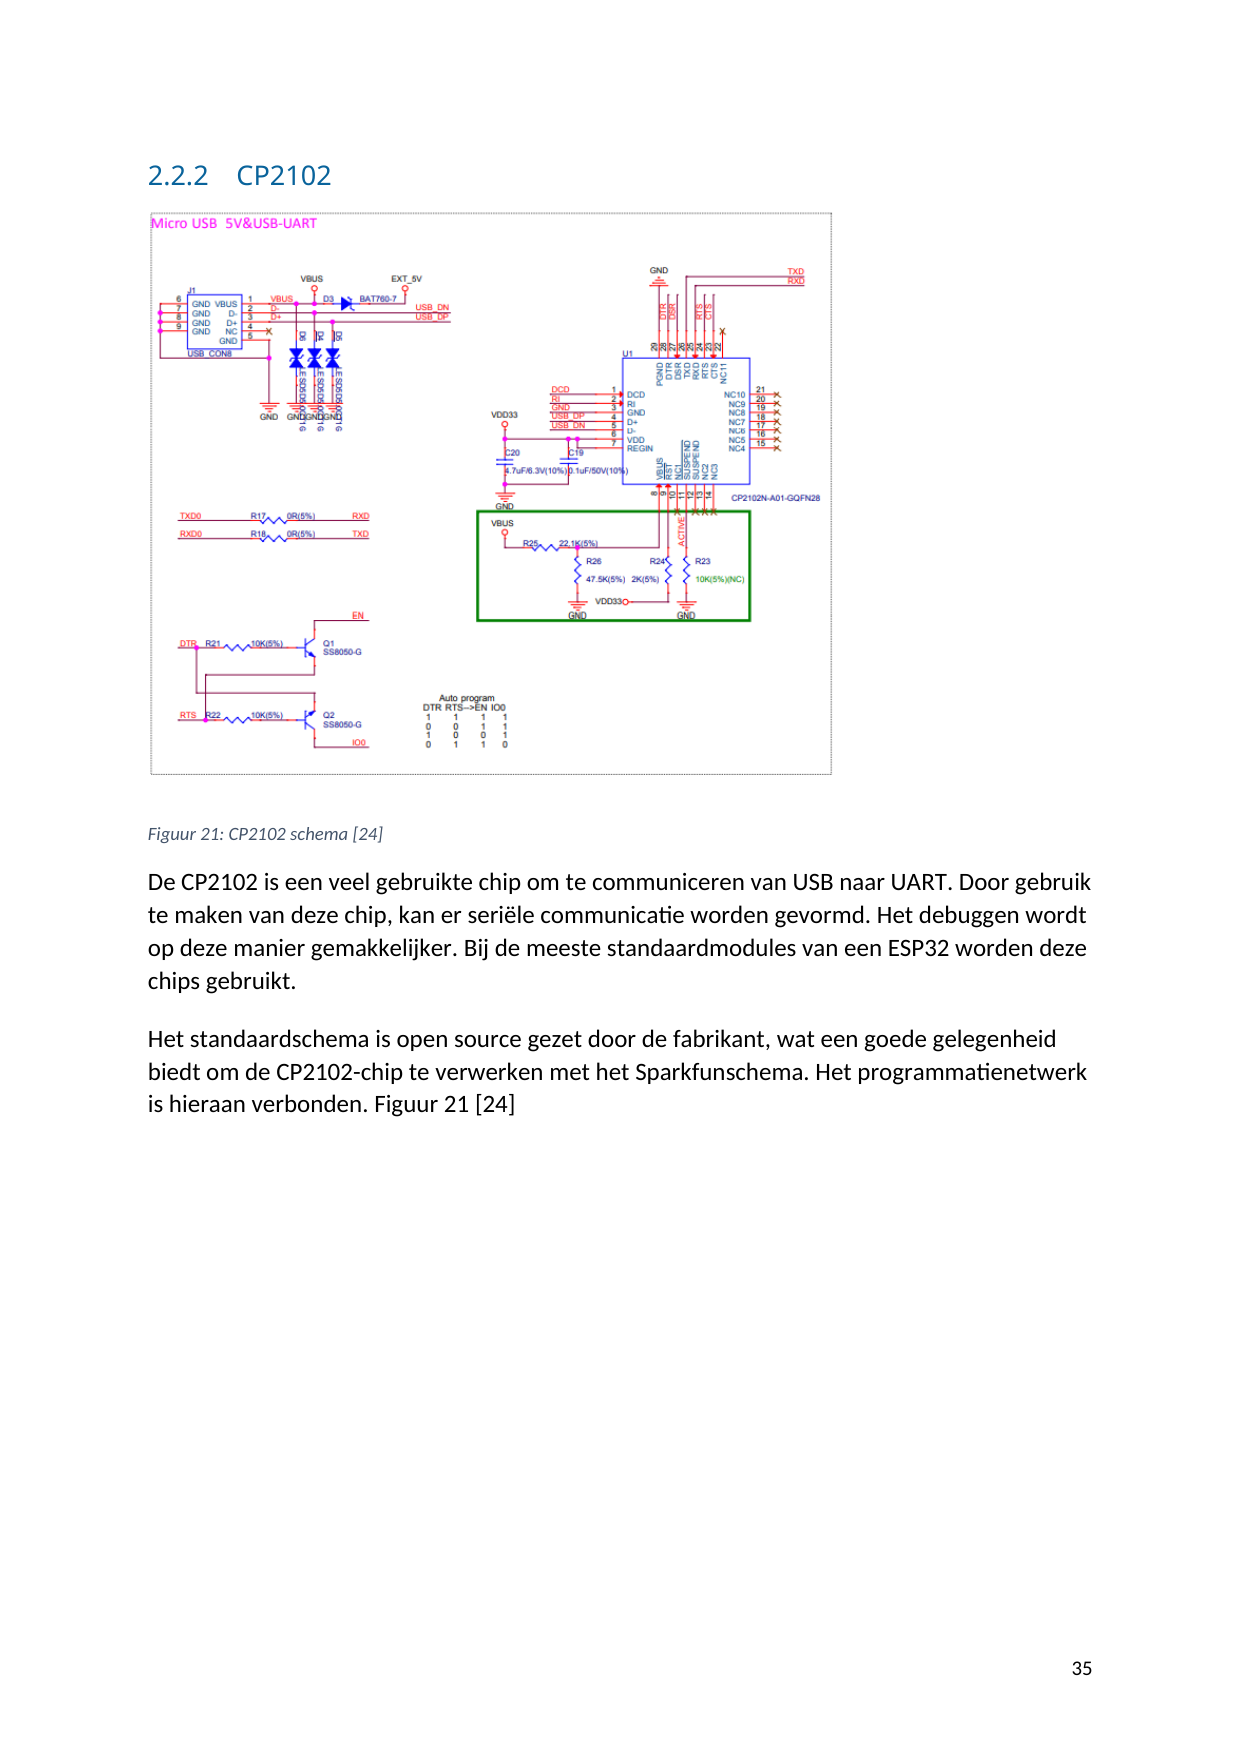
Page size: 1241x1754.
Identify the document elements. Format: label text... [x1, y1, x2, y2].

picture [147, 208, 837, 795]
text De CP2102 is een veel gebruikte chip om te communiceren van USB naar UART. Door gebruik te maken van deze chip, kan er seriële communicatie worden gevormd. Het debuggen wordt op deze manier gemakkelijker. Bij de meeste standaardmodules van een ESP32 worden deze chips gebruikt. [148, 866, 1093, 995]
text Het standaardschema is open source gezet door de fabrikant, wat een goede gelegenheid biedt om de CP2102-chip te verwerken met het Sparkfunschema. Het programmatienetwerk is hieraan verbonden. Figuur 21 [148, 1023, 1093, 1119]
subtitle CP2102 [148, 156, 1093, 193]
text Figuur 21: CP2102 schema [148, 822, 1093, 845]
